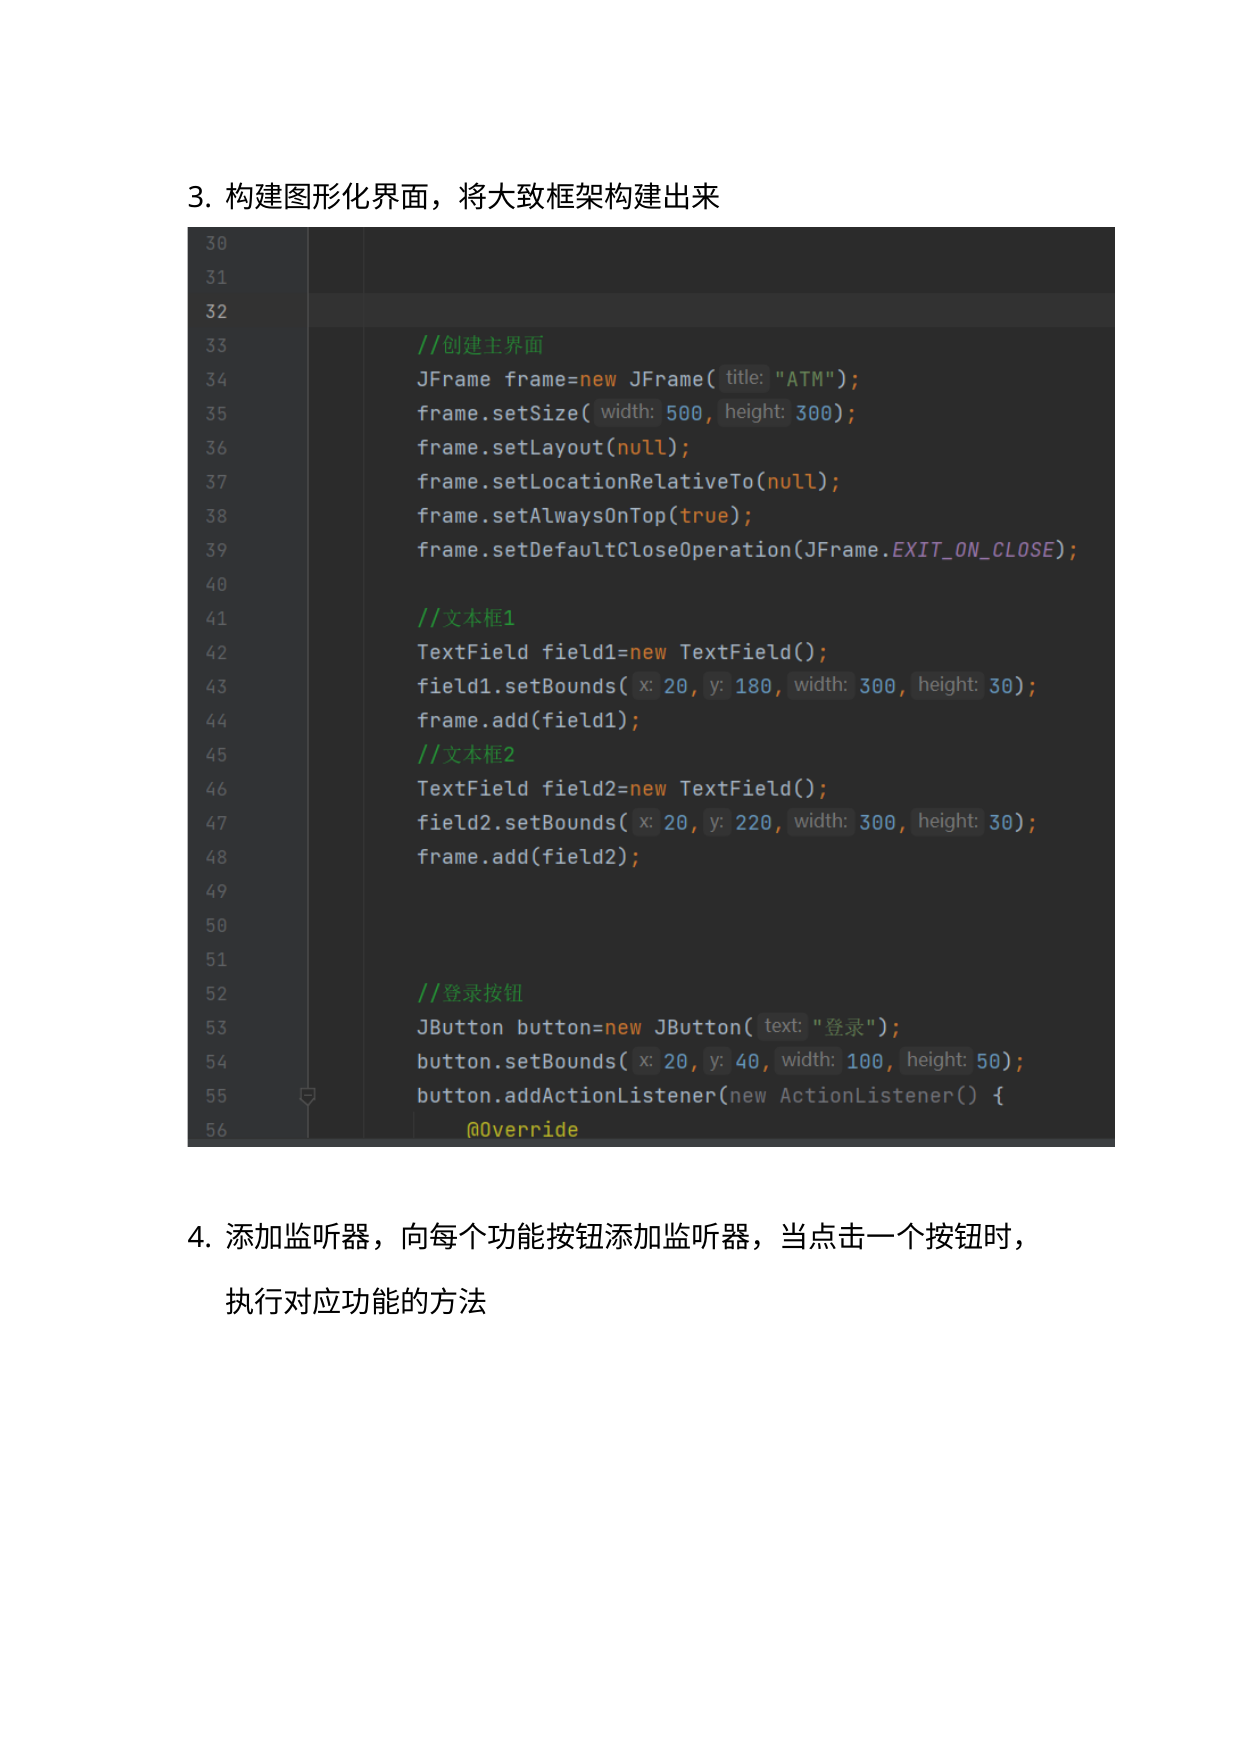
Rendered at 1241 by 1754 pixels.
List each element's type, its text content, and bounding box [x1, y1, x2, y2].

list 构建图形化界面，将大致框架构建出来 [187, 162, 1053, 227]
picture [187, 227, 1115, 1147]
list 添加监听器，向每个功能按钮添加监听器，当点击一个按钮时，执行对应功能的方法 [187, 1202, 1053, 1332]
